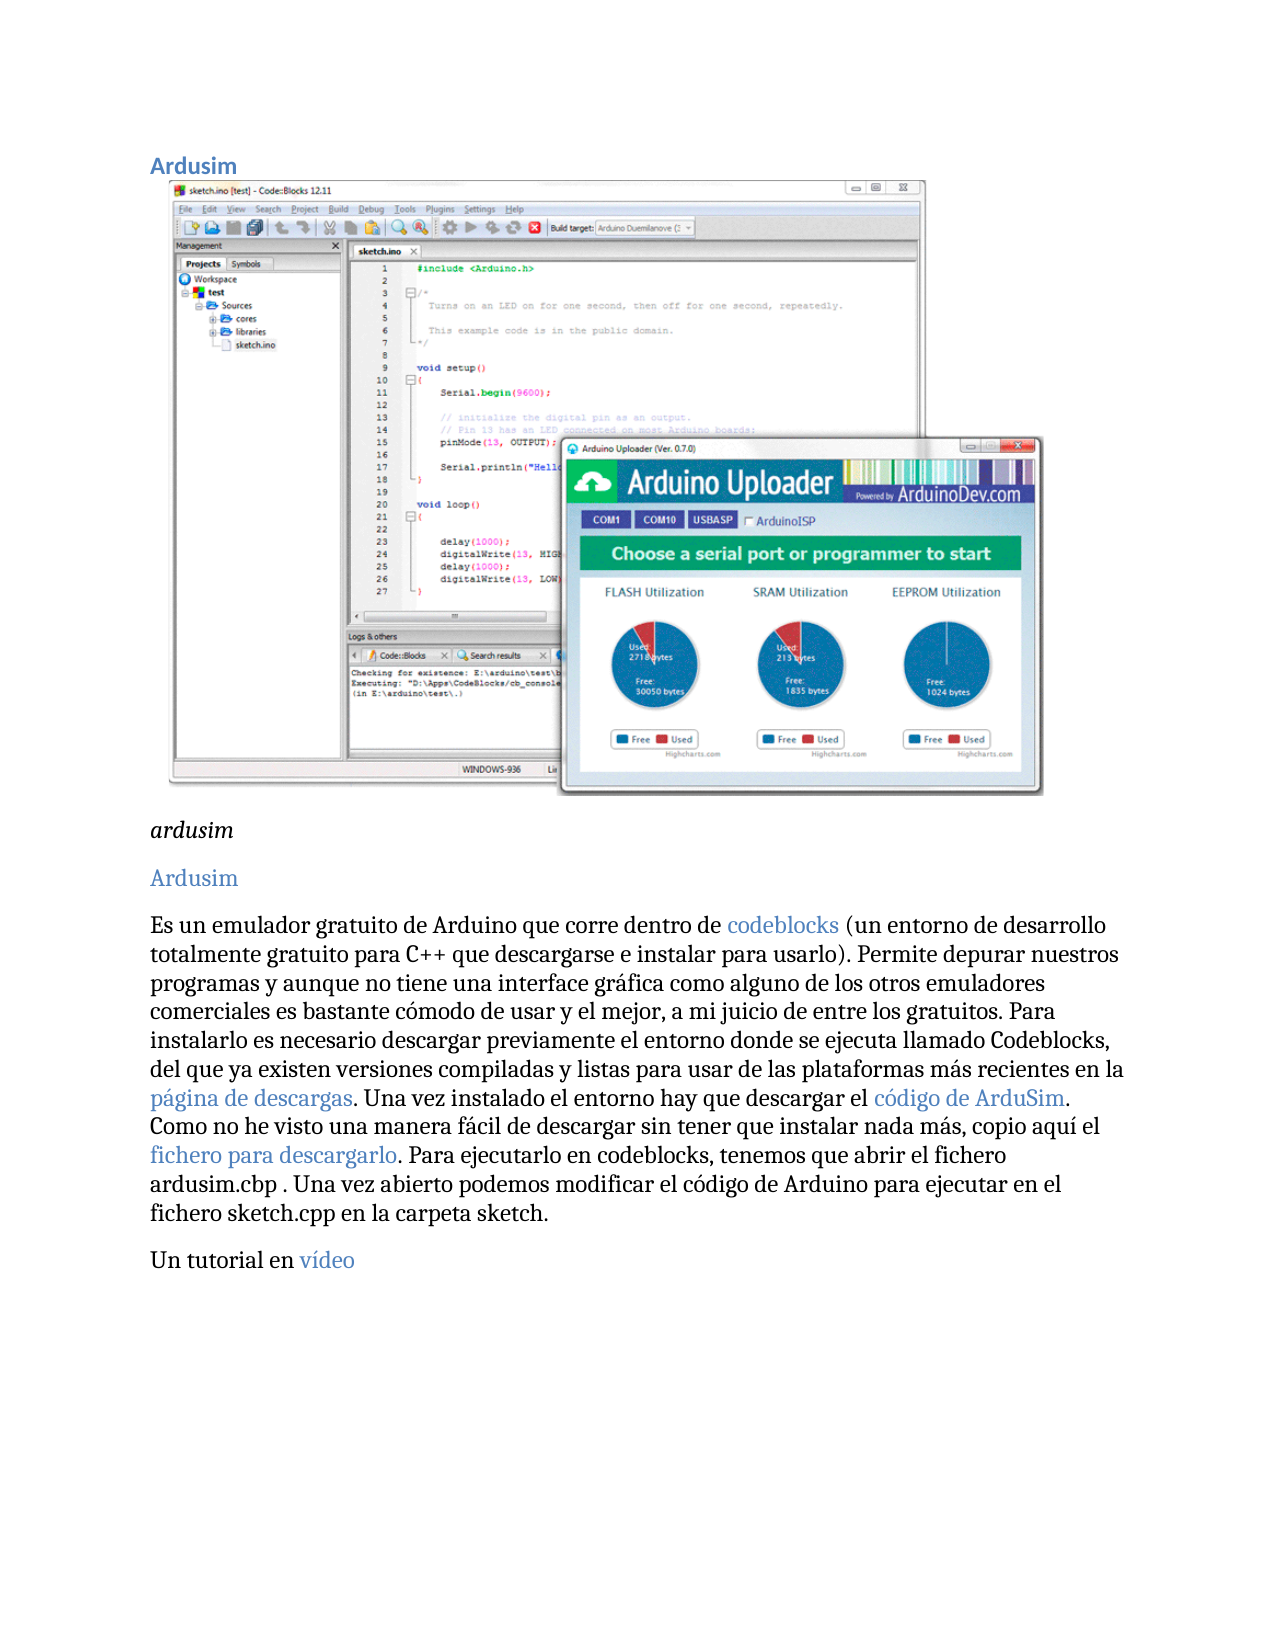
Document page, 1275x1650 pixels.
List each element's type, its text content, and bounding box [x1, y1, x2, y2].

text Un tutorial en vídeo [150, 1246, 1125, 1275]
text ardusim [150, 816, 1125, 845]
text Ardusim [150, 863, 1125, 892]
text Es un emulador gratuito de Arduino que corre dentro de codeblocks (un entorno de desarrollo totalmente gratuito para C++ que descargarse e instalar para usarlo). Permite depurar nuestros programas y aunque no tiene una interface gráfica como alguno de los otros emuladores comerciales es bastante cómodo de usar y el mejor, a mi juicio de entre los gratuitos. Para instalarlo es necesario descargar previamente el entorno donde se ejecuta llamado Codeblocks, del que ya existen versiones compiladas y listas para usar de las plataformas más recientes en la página de descargas. Una vez instalado el entorno hay que descargar el código de ArduSim. Como no he visto una manera fácil de descargar sin tener que instalar nada más, copio aquí el fichero para descargarlo. Para ejecutarlo en codeblocks, tenemos que abrir el fichero ardusim.cbp . Una vez abierto podemos modificar el código de Arduino para ejecutar en el fichero sketch.cpp en la carpeta sketch. [150, 911, 1125, 1227]
picture [168, 180, 1044, 796]
subtitle Ardusim [150, 150, 1125, 181]
